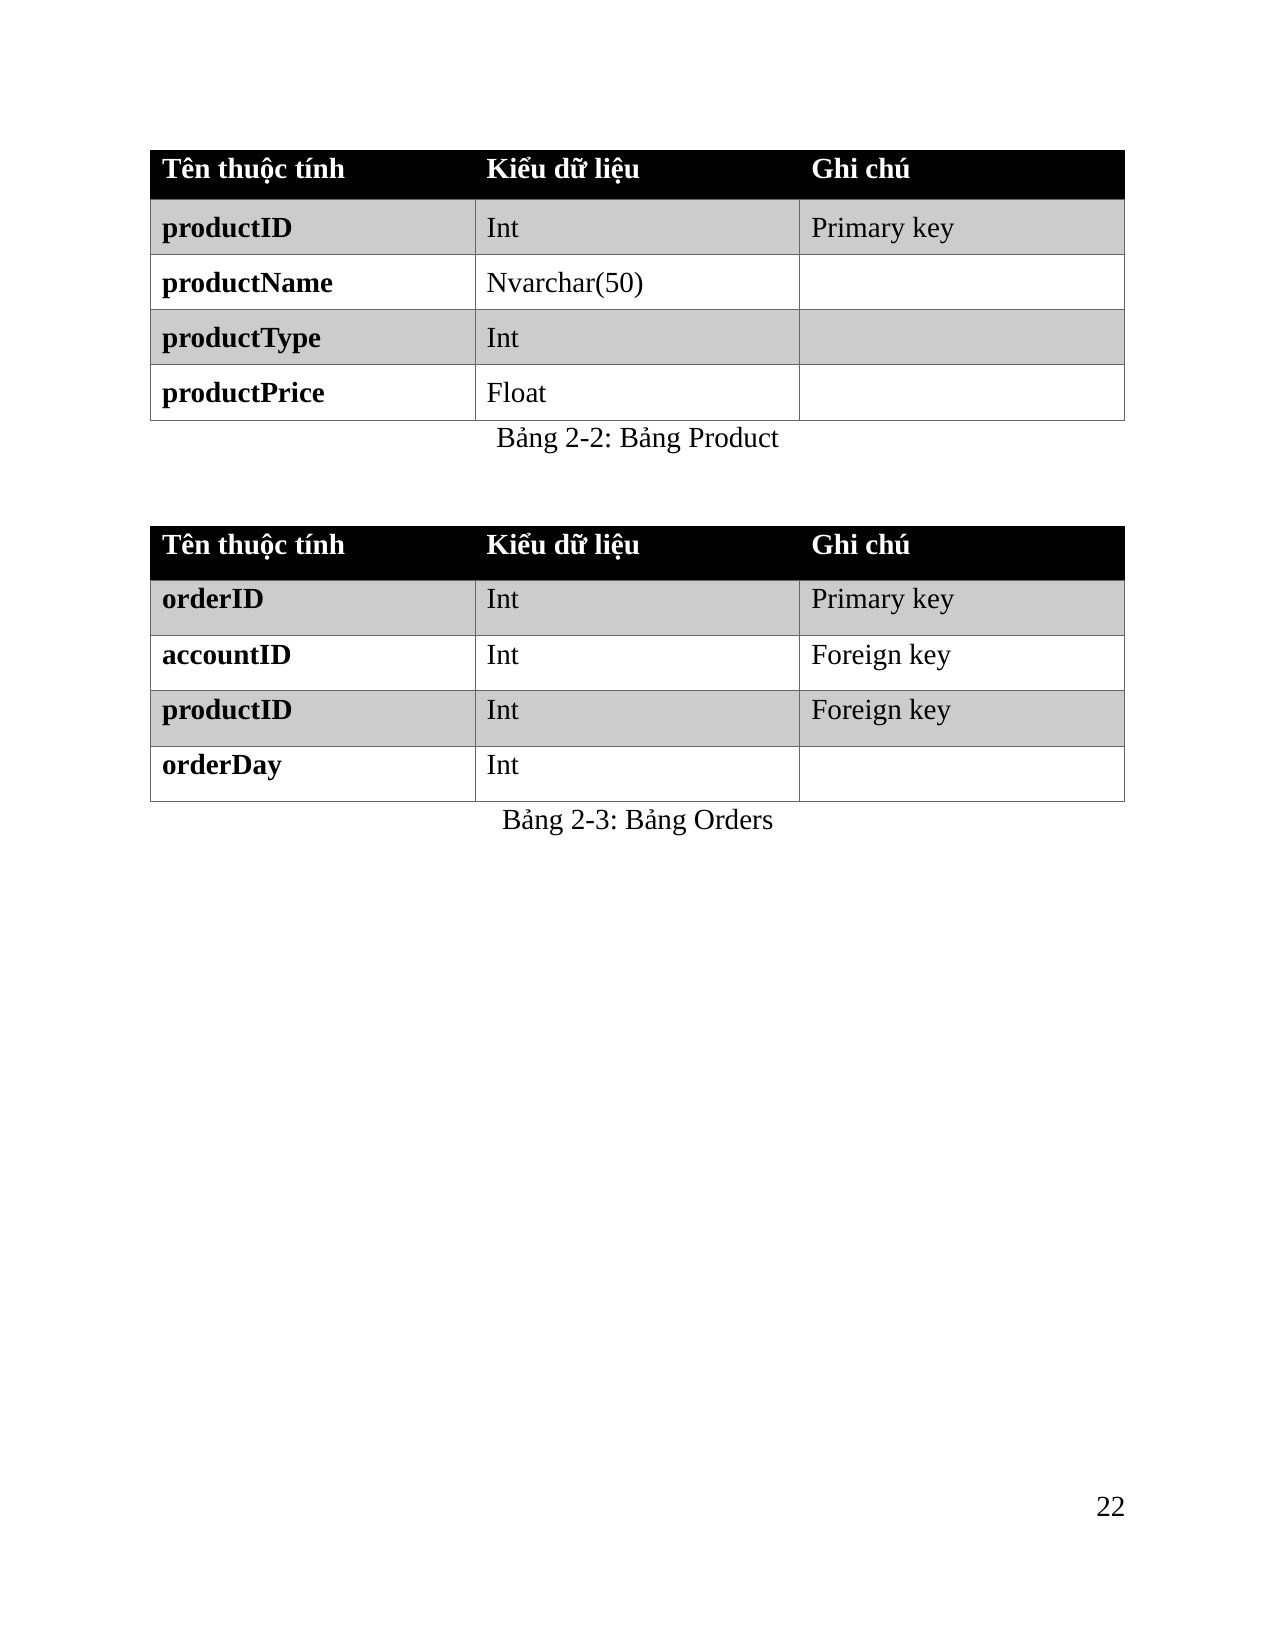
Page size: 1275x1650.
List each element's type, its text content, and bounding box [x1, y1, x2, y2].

table_cell productName [151, 255, 475, 309]
table_cell productPrice [151, 365, 475, 419]
table_cell Int [476, 310, 799, 364]
table_cell productID [151, 691, 475, 746]
table_header Ghi chú [800, 527, 1124, 580]
table_cell Int [476, 691, 799, 746]
table_cell [800, 365, 1124, 419]
table_header Ghi chú [800, 151, 1124, 199]
table_cell Int [476, 581, 799, 635]
table_cell Primary key [800, 581, 1124, 635]
table_header Tên thuộc tính [151, 151, 475, 199]
table_cell Int [476, 747, 799, 801]
table_cell Nvarchar(50) [476, 255, 799, 309]
table_cell accountID [151, 636, 475, 690]
table_cell Int [476, 636, 799, 690]
text Bảng 2-2: Bảng Product [150, 421, 1125, 454]
table_cell productID [151, 200, 475, 254]
table_cell [800, 310, 1124, 364]
table_cell orderDay [151, 747, 475, 801]
text Bảng 2-3: Bảng Orders [150, 802, 1125, 835]
table_header Tên thuộc tính [151, 527, 475, 580]
table_cell Float [476, 365, 799, 419]
table_cell productType [151, 310, 475, 364]
table_header Kiểu dữ liệu [476, 527, 799, 580]
table_cell Foreign key [800, 691, 1124, 746]
table_header Kiểu dữ liệu [476, 151, 799, 199]
table_cell Int [476, 200, 799, 254]
table_cell Primary key [800, 200, 1124, 254]
table_cell Foreign key [800, 636, 1124, 690]
table_cell [800, 747, 1124, 801]
table_cell [800, 255, 1124, 309]
table_cell orderID [151, 581, 475, 635]
